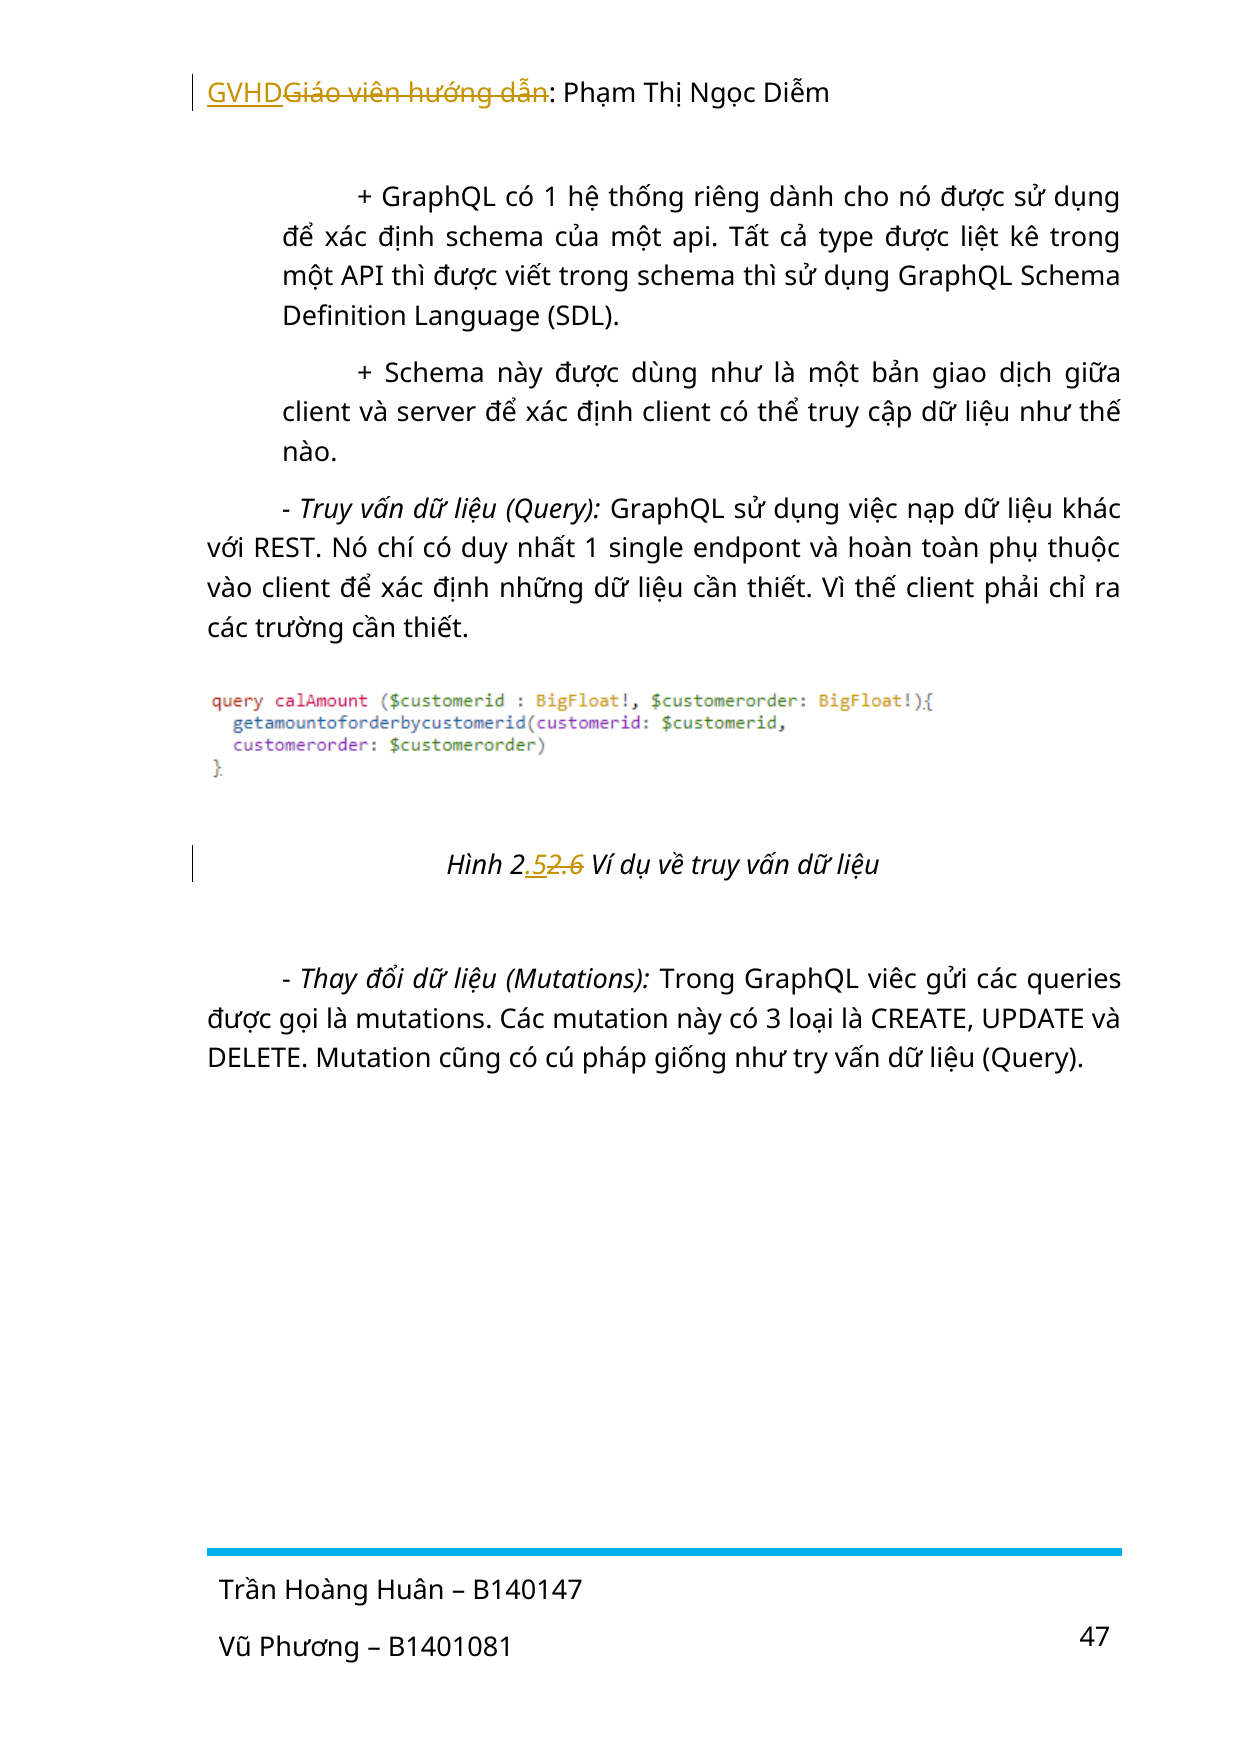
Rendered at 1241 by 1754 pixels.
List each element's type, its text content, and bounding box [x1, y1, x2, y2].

text - Thay đổi dữ liệu (Mutations): Trong GraphQL viêc gửi các queries được gọi là mutations. Các mutation này có 3 loại là CREATE, UPDATE và DELETE. Mutation cũng có cú pháp giống như try vấn dữ liệu (Query). [207, 959, 1122, 1076]
text - Truy vấn dữ liệu (Query): GraphQL sử dụng việc nạp dữ liệu khác với REST. Nó chí có duy nhất 1 single endpont và hoàn toàn phụ thuộc vào client để xác định những dữ liệu cần thiết. Vì thế client phải chỉ ra các trường cần thiết. [207, 489, 1122, 645]
text Hình 2 Ví dụ về truy vấn dữ liệu [207, 845, 1122, 882]
picture [206, 665, 1123, 826]
text + GraphQL có 1 hệ thống riêng dành cho nó được sử dụng để xác định schema của một api. Tất cả type được liệt kê trong một API thì được viết trong schema thì sử dụng GraphQL Schema Definition Language (SDL). [282, 177, 1122, 333]
text + Schema này được dùng như là một bản giao dịch giữa client và server để xác định client có thể truy cập dữ liệu như thế nào. [282, 353, 1122, 469]
